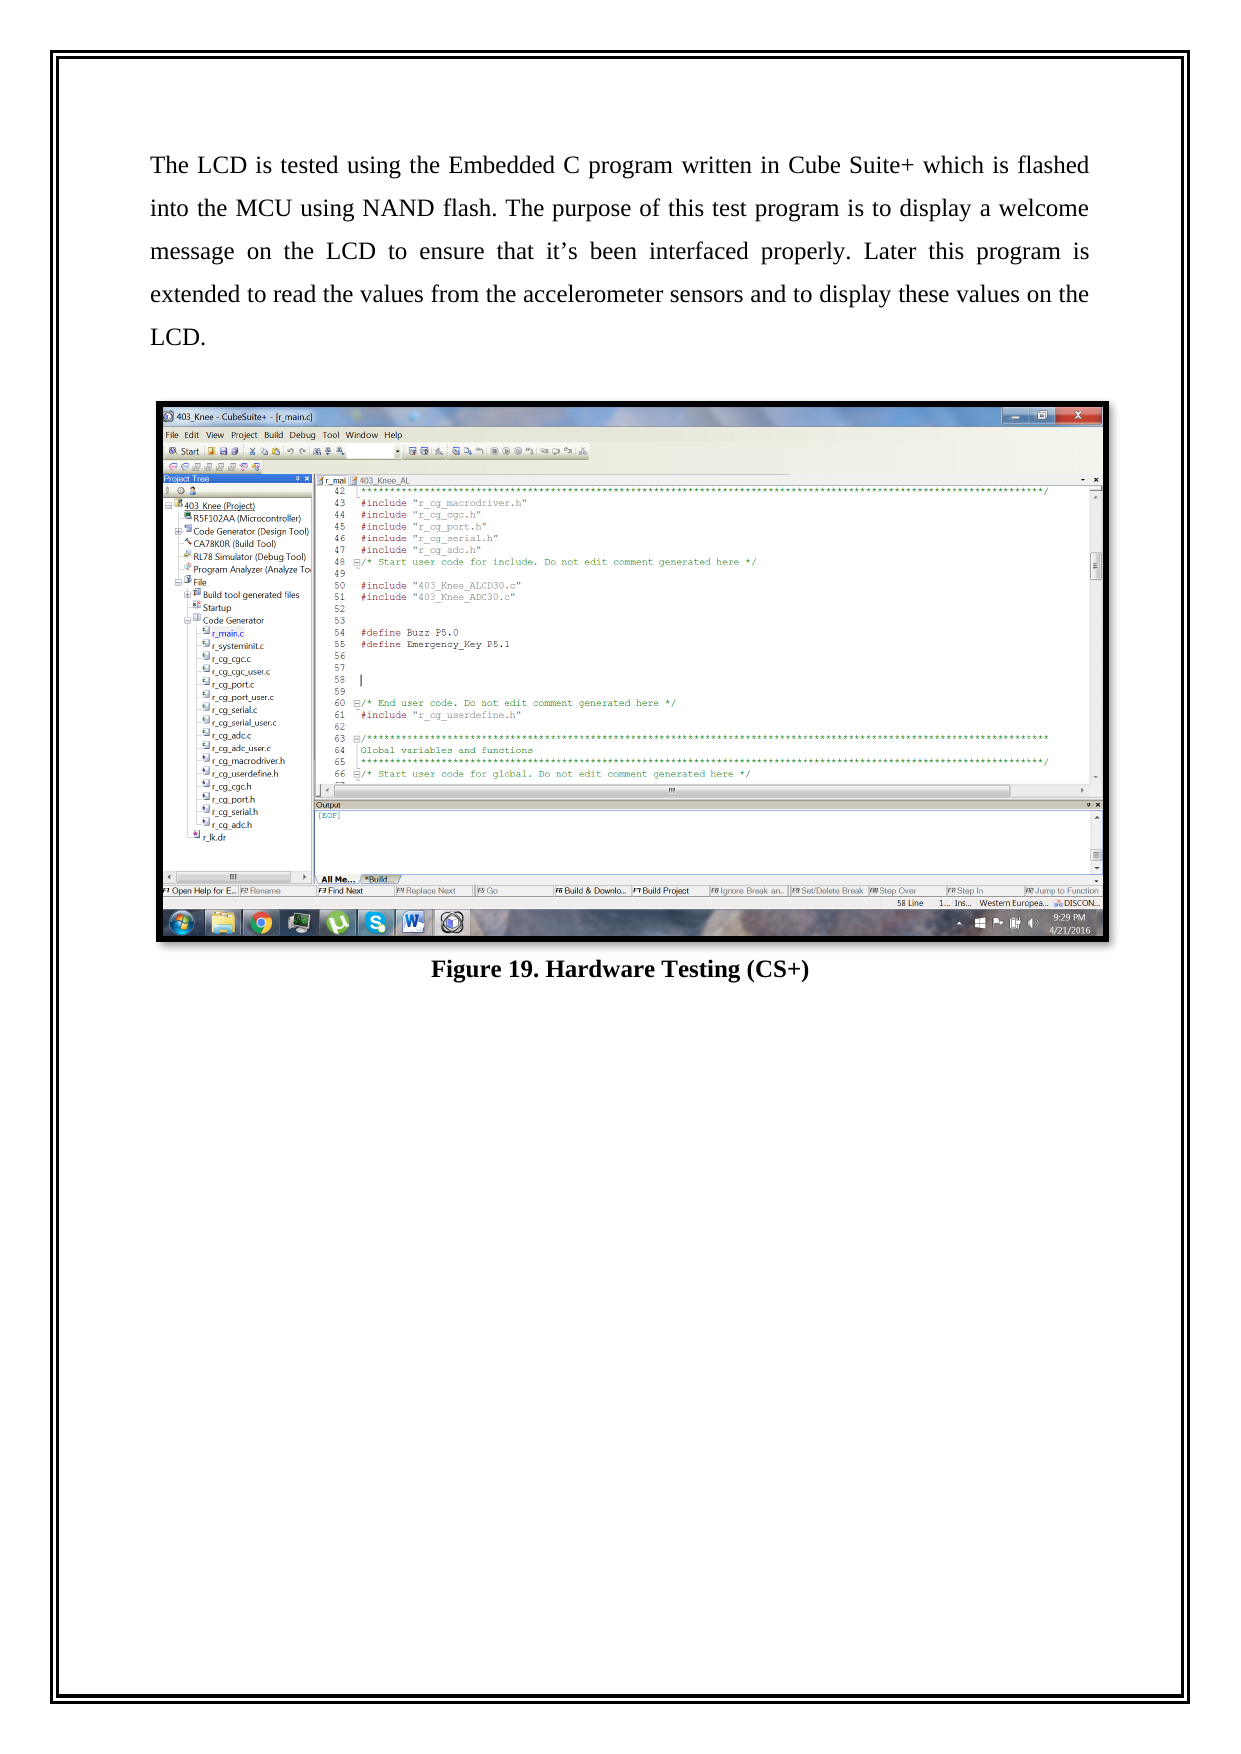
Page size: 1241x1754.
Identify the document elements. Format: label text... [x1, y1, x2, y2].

text Figure 19. Hardware Testing (CS+) [150, 954, 1090, 983]
picture [163, 407, 1103, 936]
text The LCD is tested using the Embedded C program written in Cube Suite+ which is flashed into the MCU using NAND flash. The purpose of this test program is to display a welcome message on the LCD to ensure that it’s been interfaced properly. Later this program is extended to read the values from the accelerometer sensors and to display these values on the LCD. [150, 150, 1090, 351]
